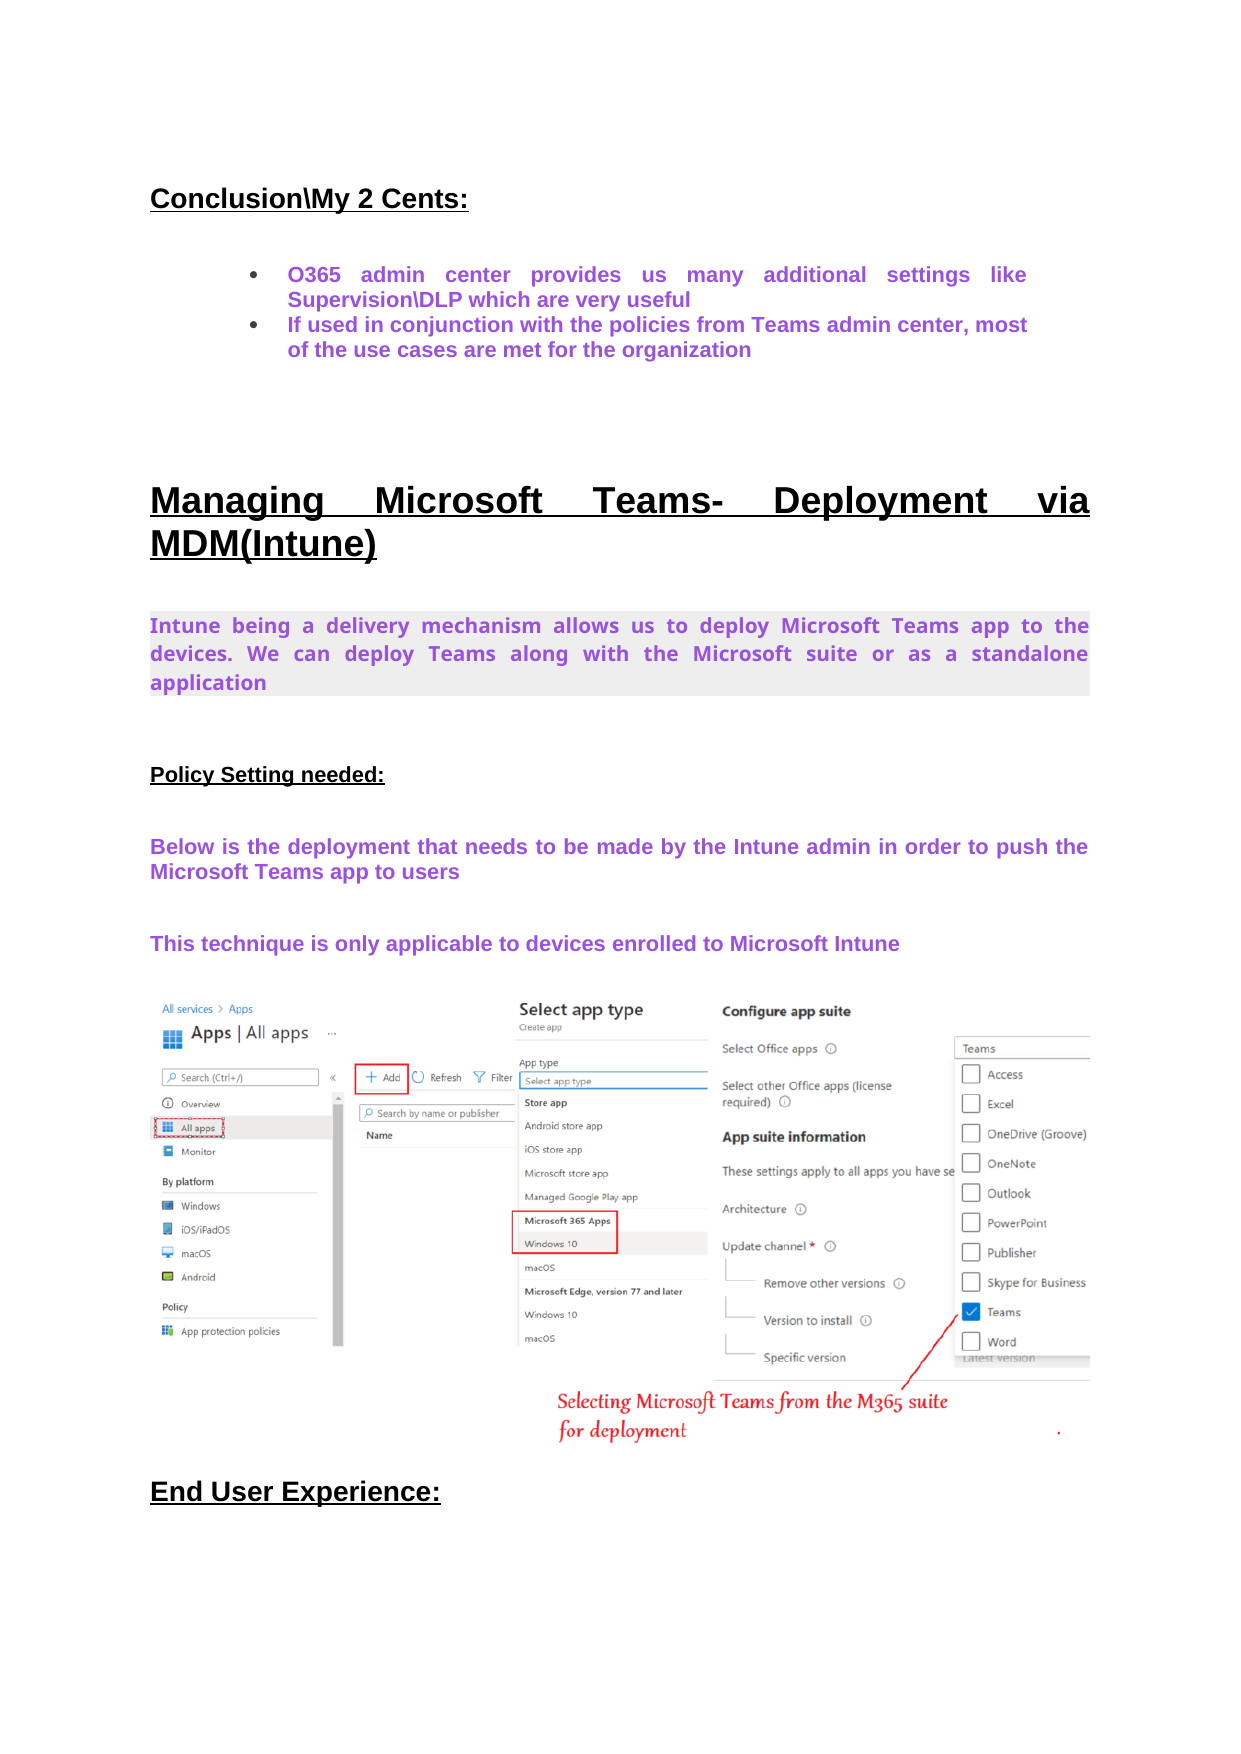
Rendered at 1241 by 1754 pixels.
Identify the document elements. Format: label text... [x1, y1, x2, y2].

text Managing Microsoft Teams- Deployment via MDM(Intune) [150, 392, 1090, 515]
text Conclusion\My 2 Cents: [150, 150, 1090, 215]
text Managing Microsoft Teams- Deployment via MDM(Intune) [150, 517, 1090, 564]
list O365 admin center provides us many additional settings like Supervision\DLP which are very useful [250, 262, 1028, 312]
picture [150, 1003, 1091, 1443]
text End User Experience: [150, 1443, 1090, 1508]
list If used in conjunction with the policies from Teams admin center, most of the use cases are met for the organization [250, 312, 1028, 362]
text Policy Setting needed: [150, 736, 1090, 787]
text This technique is only applicable to devices enrolled to Microsoft Intune [150, 931, 1090, 956]
text Below is the deployment that needs to be made by the Intune admin in order to push the Microsoft Teams app to users [150, 834, 1090, 884]
text Intune being a delivery mechanism allows us to deploy Microsoft Teams app to the devices. We can deploy Teams along with the Microsoft suite or as a standalone application [150, 611, 1090, 696]
